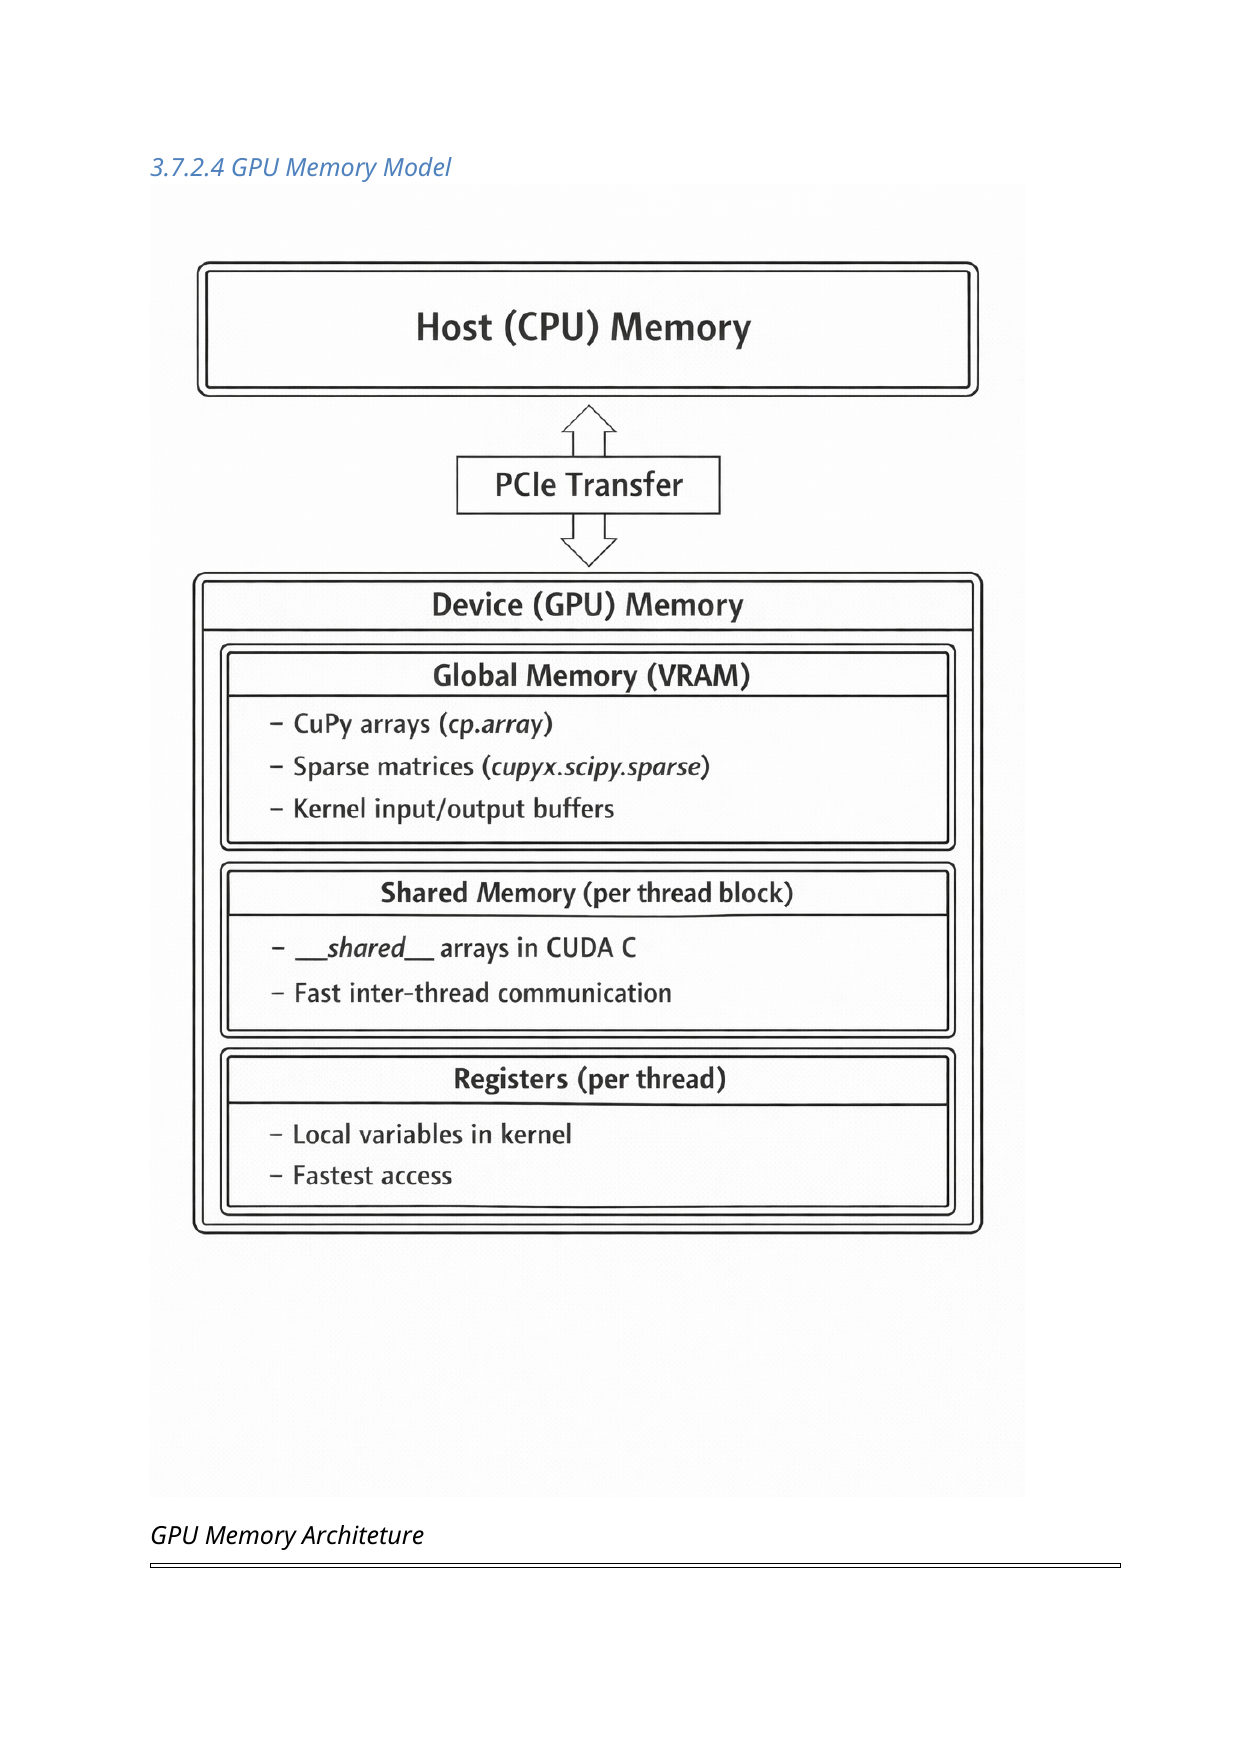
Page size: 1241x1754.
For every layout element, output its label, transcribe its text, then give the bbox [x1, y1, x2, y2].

subtitle 3.7.2.4 GPU Memory Model [150, 150, 1120, 184]
text GPU Memory Architeture [150, 1517, 1120, 1551]
picture [150, 184, 1025, 1497]
